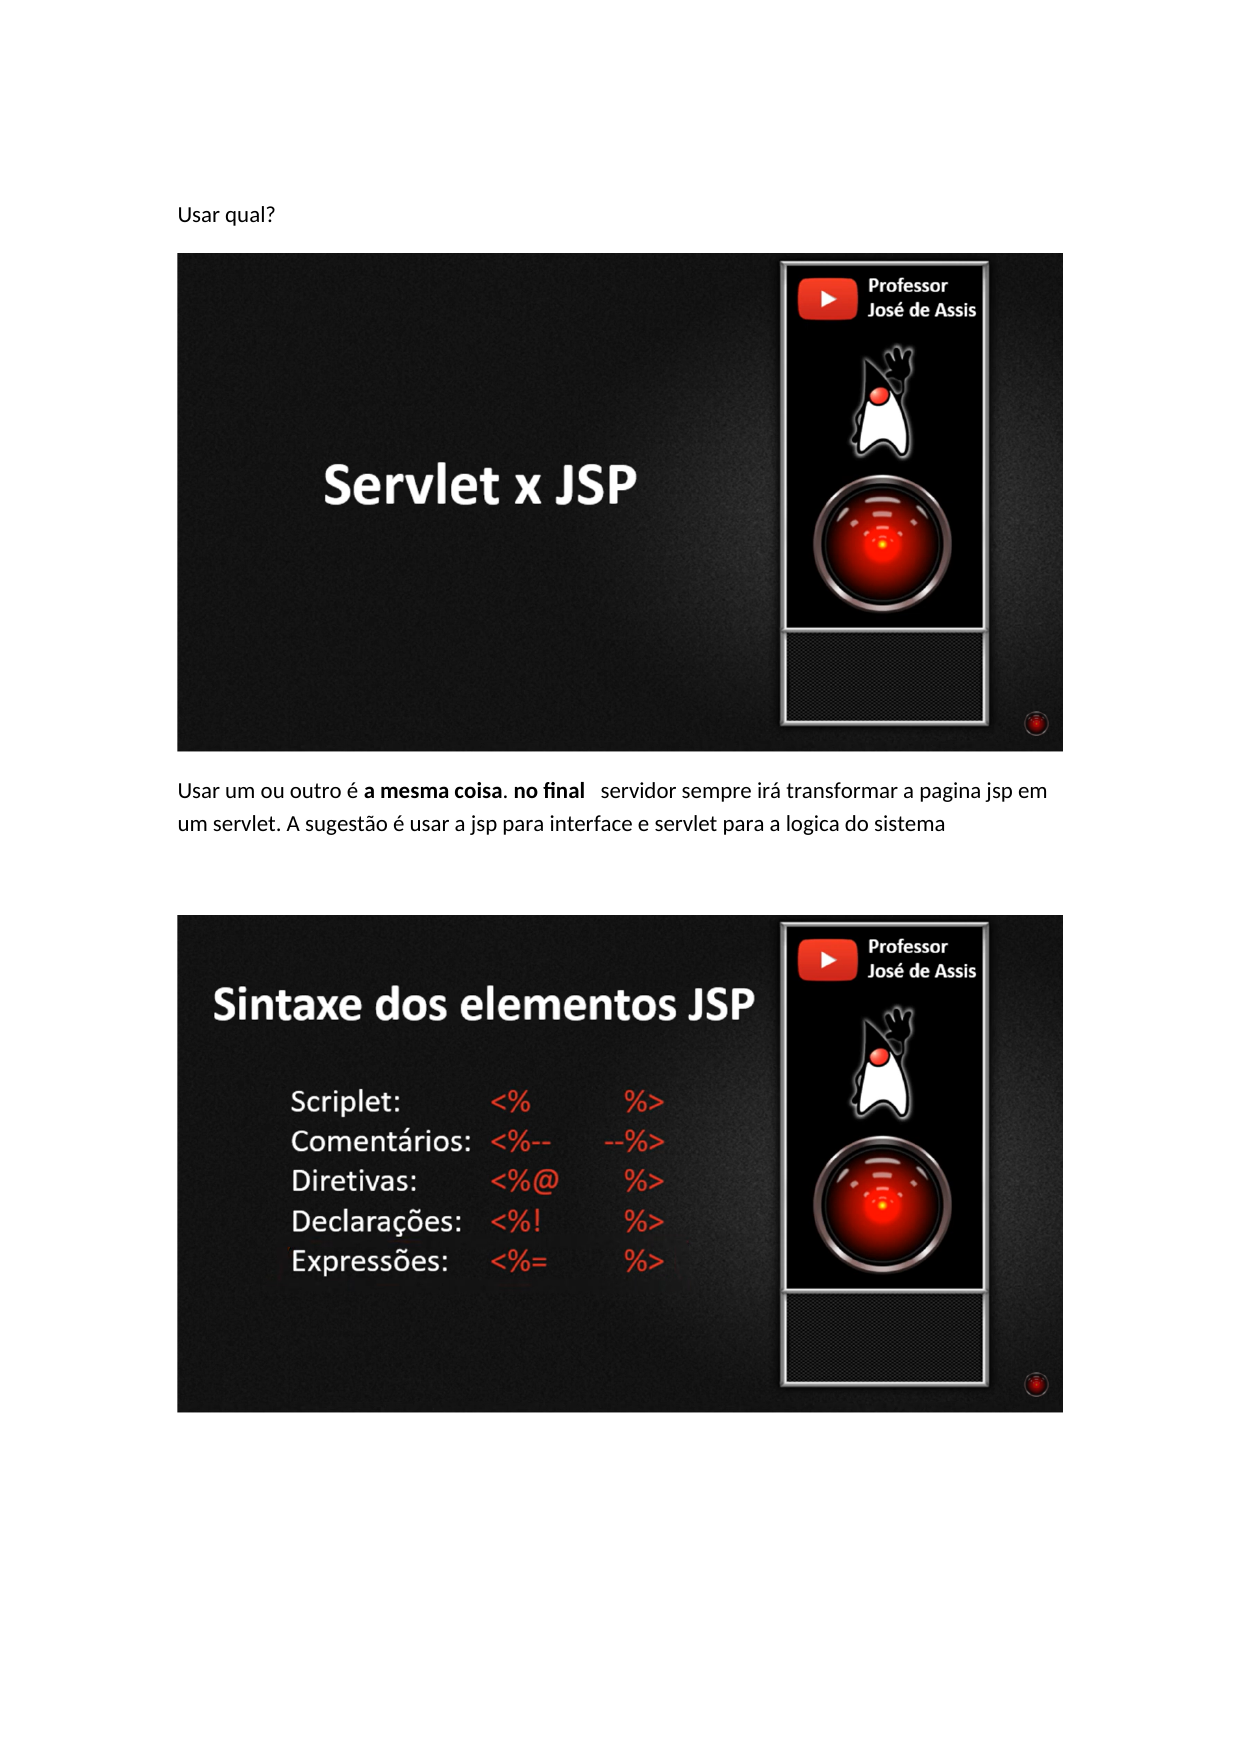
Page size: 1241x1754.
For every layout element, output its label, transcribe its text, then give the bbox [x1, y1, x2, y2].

picture [177, 915, 1063, 1413]
text Usar um ou outro é a mesma coisa. no final servidor sempre irá transformar a pagina jsp em um servlet. A sugestão é usar a jsp para interface e servlet para a logica do sistema [177, 777, 1063, 837]
picture [177, 253, 1063, 752]
text Usar qual? [177, 201, 1063, 229]
